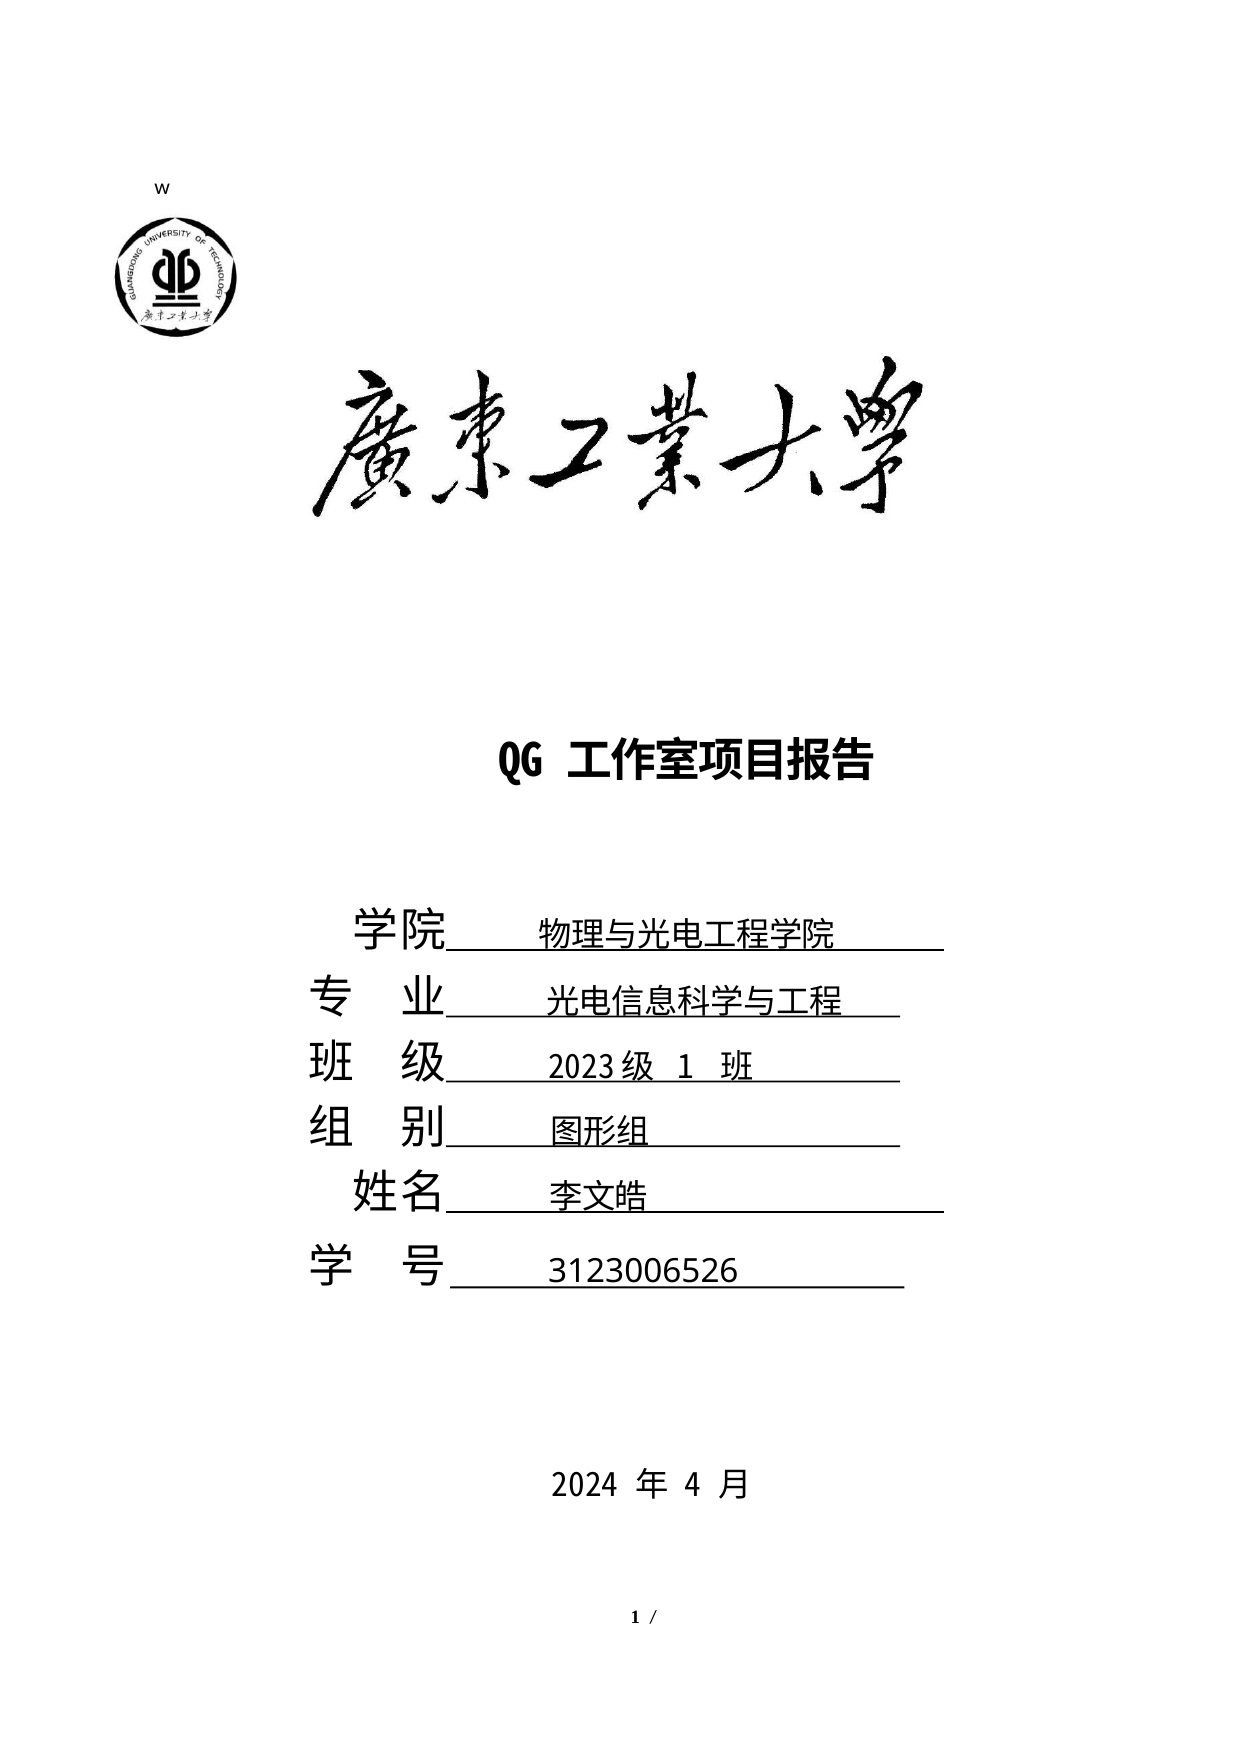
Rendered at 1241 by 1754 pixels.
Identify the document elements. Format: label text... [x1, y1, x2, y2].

picture [308, 352, 927, 519]
text 学 院 物理与光电工程学院 [262, 886, 1173, 962]
text QG 工作室项目报告 [134, 736, 1151, 786]
subtitle 2024 年 4 月 [90, 1457, 1151, 1506]
text w [112, 155, 1173, 204]
text 姓 名 李文皓 [262, 1157, 1173, 1222]
text 班 级 2023级 1 班 [262, 1027, 1173, 1092]
picture [112, 213, 239, 340]
text 专 业 光电信息科学与工程 [262, 962, 1173, 1027]
text 学 号 3123006526 [262, 1222, 1173, 1298]
text 组 别 图形组 [262, 1092, 1173, 1157]
